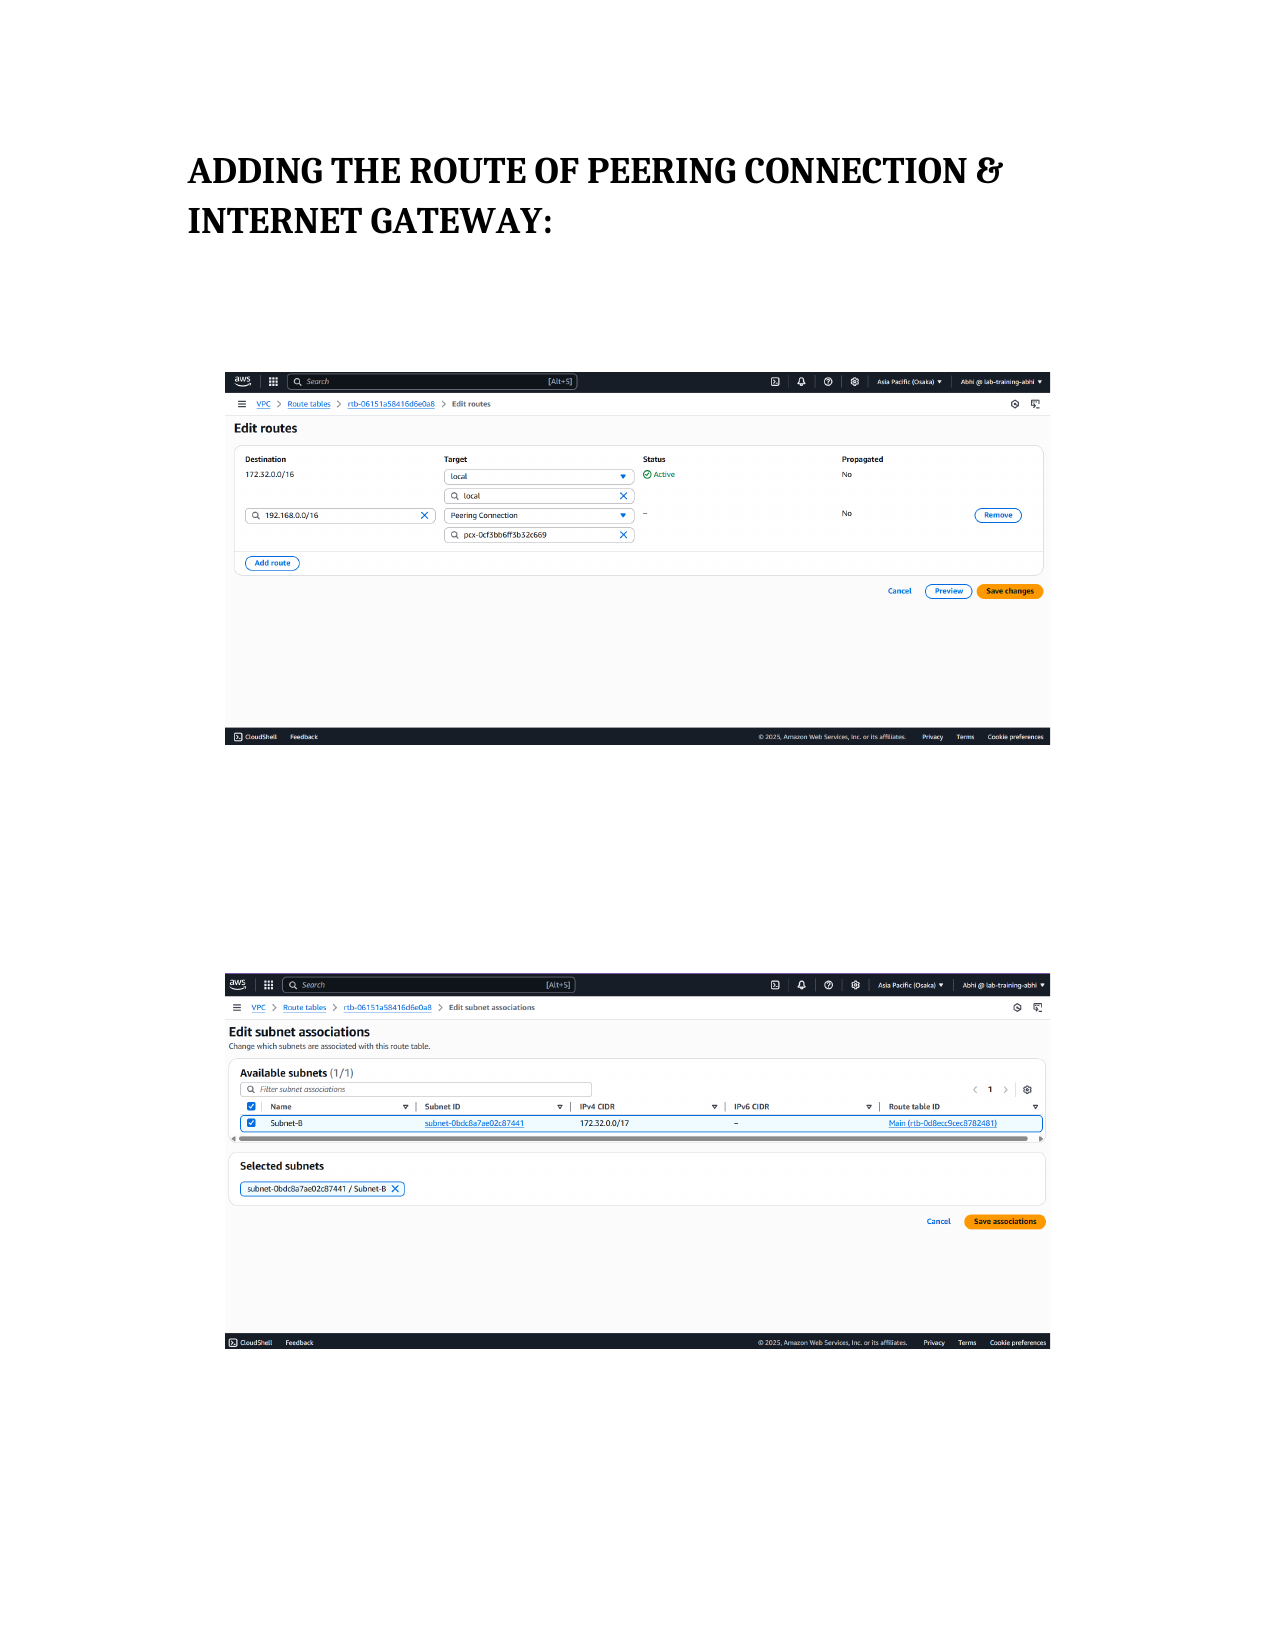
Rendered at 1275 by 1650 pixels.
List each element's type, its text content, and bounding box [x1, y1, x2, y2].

picture [225, 973, 1050, 1349]
text ADDING THE ROUTE OF PEERING CONNECTION & INTERNET GATEWAY: [187, 150, 1087, 243]
picture [225, 372, 1050, 745]
